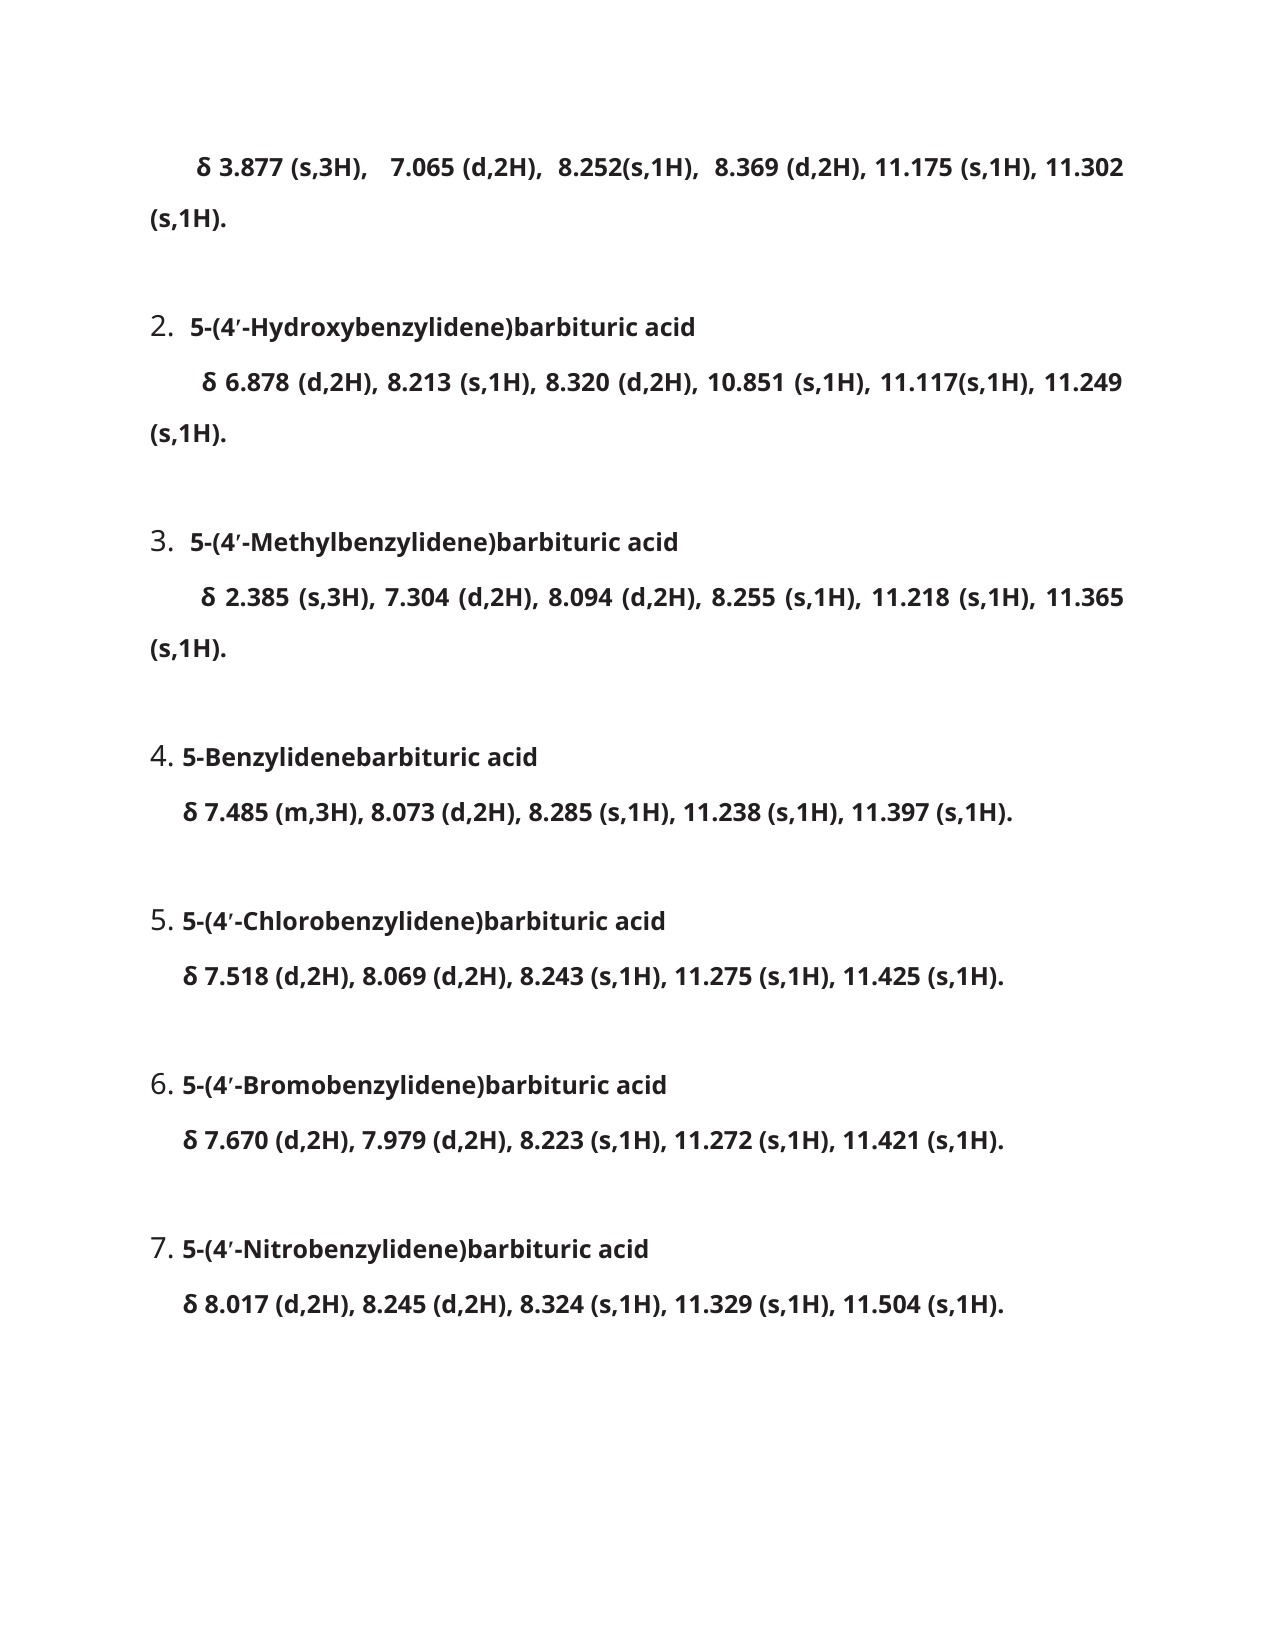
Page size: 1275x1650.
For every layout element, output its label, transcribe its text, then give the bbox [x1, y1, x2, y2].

text δ 2.385 (s,3H), 7.304 (d,2H), 8.094 (d,2H), 8.255 (s,1H), 11.218 (s,1H), 11.365 (s,1H). [150, 580, 1125, 665]
text 7. 5-(4′-Nitrobenzylidene)barbituric acid [150, 1227, 1125, 1267]
text δ 3.877 (s,3H), 7.065 (d,2H), 8.252(s,1H), 8.369 (d,2H), 11.175 (s,1H), 11.302 (s,1H). [150, 150, 1125, 235]
text 2. 5-(4′-Hydroxybenzylidene)barbituric acid [150, 306, 1125, 345]
text δ 7.485 (m,3H), 8.073 (d,2H), 8.285 (s,1H), 11.238 (s,1H), 11.397 (s,1H). [150, 795, 1125, 829]
text 3. 5-(4′-Methylbenzylidene)barbituric acid [150, 521, 1125, 560]
text 6. 5-(4′-Bromobenzylidene)barbituric acid [150, 1063, 1125, 1103]
text 4. 5-Benzylidenebarbituric acid [150, 736, 1125, 775]
text δ 8.017 (d,2H), 8.245 (d,2H), 8.324 (s,1H), 11.329 (s,1H), 11.504 (s,1H). [150, 1287, 1125, 1321]
text δ 7.670 (d,2H), 7.979 (d,2H), 8.223 (s,1H), 11.272 (s,1H), 11.421 (s,1H). [150, 1123, 1125, 1157]
text 5. 5-(4′-Chlorobenzylidene)barbituric acid [150, 899, 1125, 939]
text δ 6.878 (d,2H), 8.213 (s,1H), 8.320 (d,2H), 10.851 (s,1H), 11.117(s,1H), 11.249 (s,1H). [150, 365, 1125, 450]
text δ 7.518 (d,2H), 8.069 (d,2H), 8.243 (s,1H), 11.275 (s,1H), 11.425 (s,1H). [150, 959, 1125, 993]
